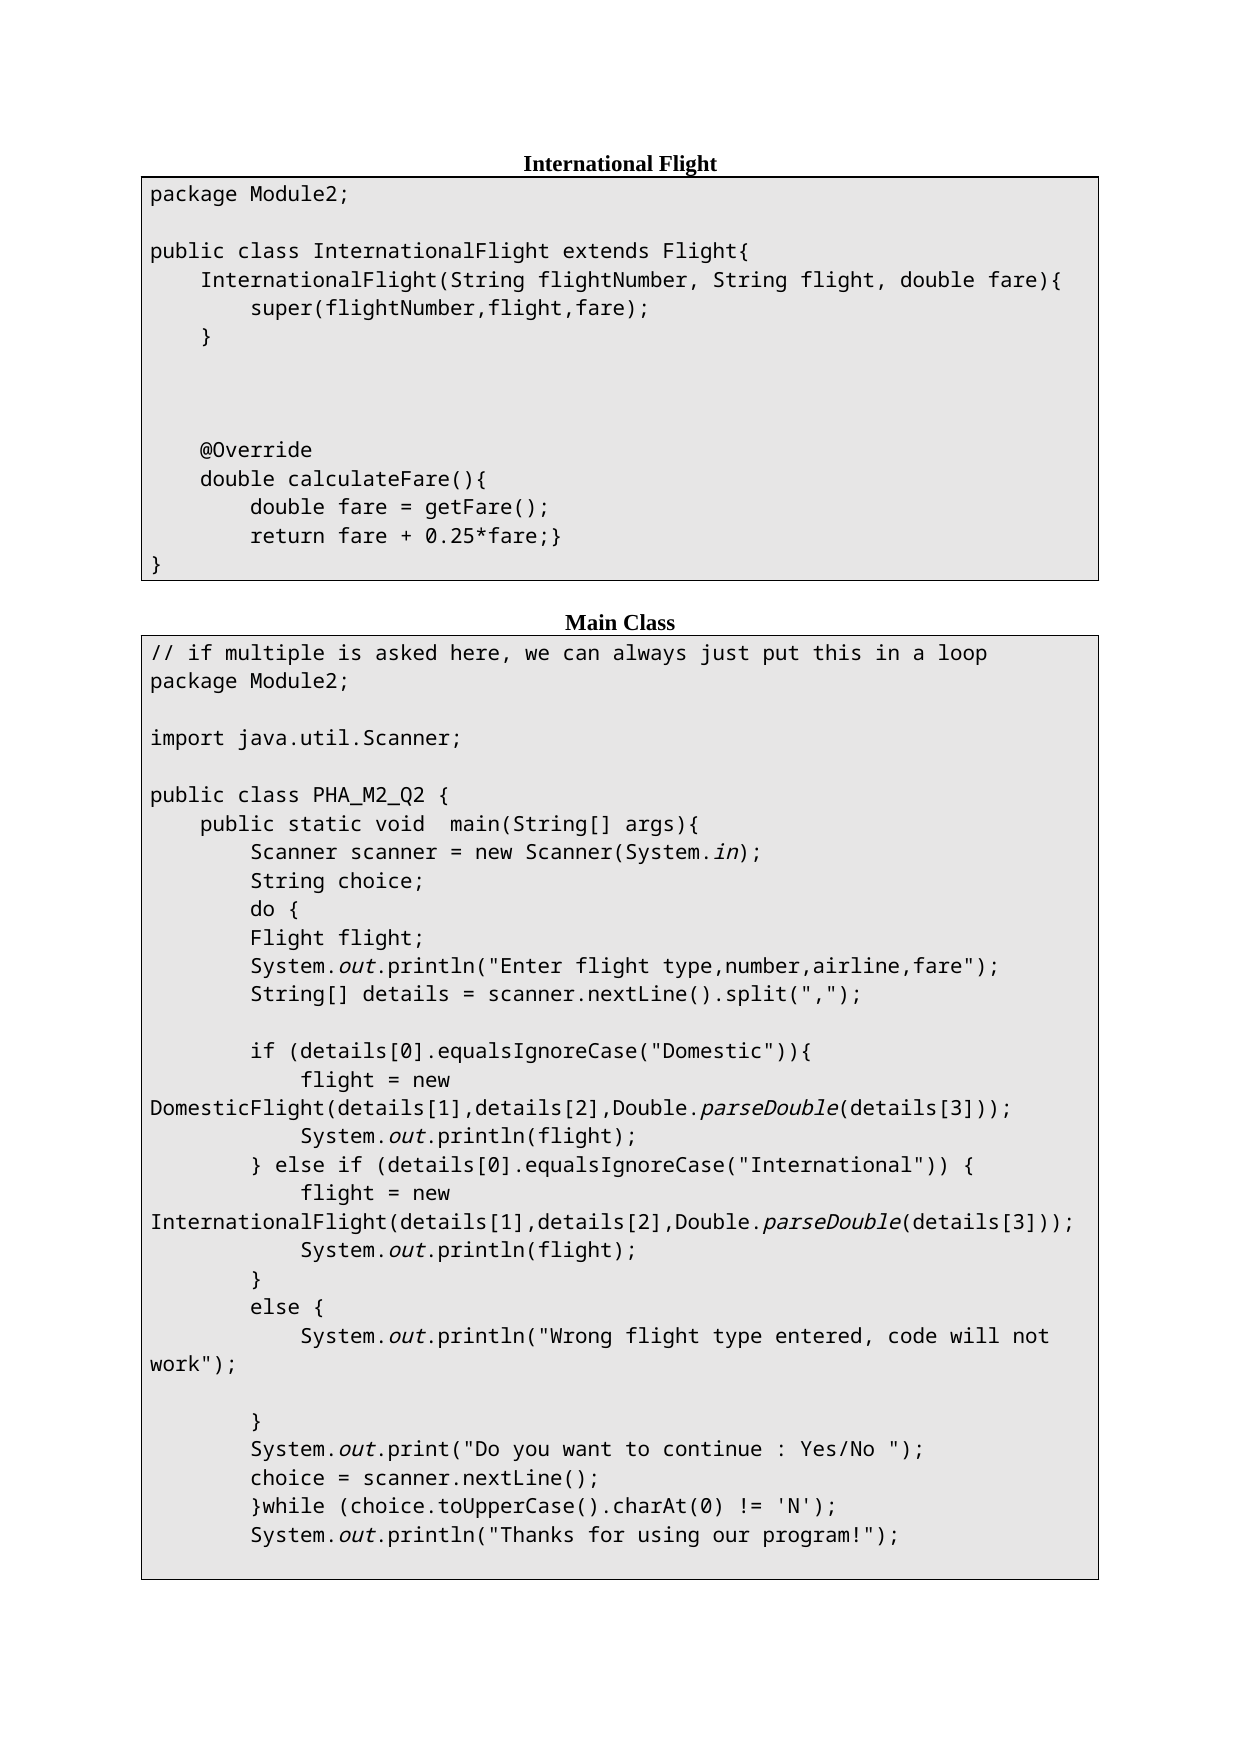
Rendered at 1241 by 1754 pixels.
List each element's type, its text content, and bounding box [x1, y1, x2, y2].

text Main Class [150, 609, 1090, 635]
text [142, 636, 1098, 1579]
text package Module2; public class InternationalFlight extends Flight{ InternationalFlight(String flightNumber, String flight, double fare){ super(flightNumber,flight,fare); } @Override double calculateFare(){ double fare = getFare(); return fare + 0.25*fare;} } [142, 178, 1098, 580]
text International Flight [150, 150, 1090, 176]
